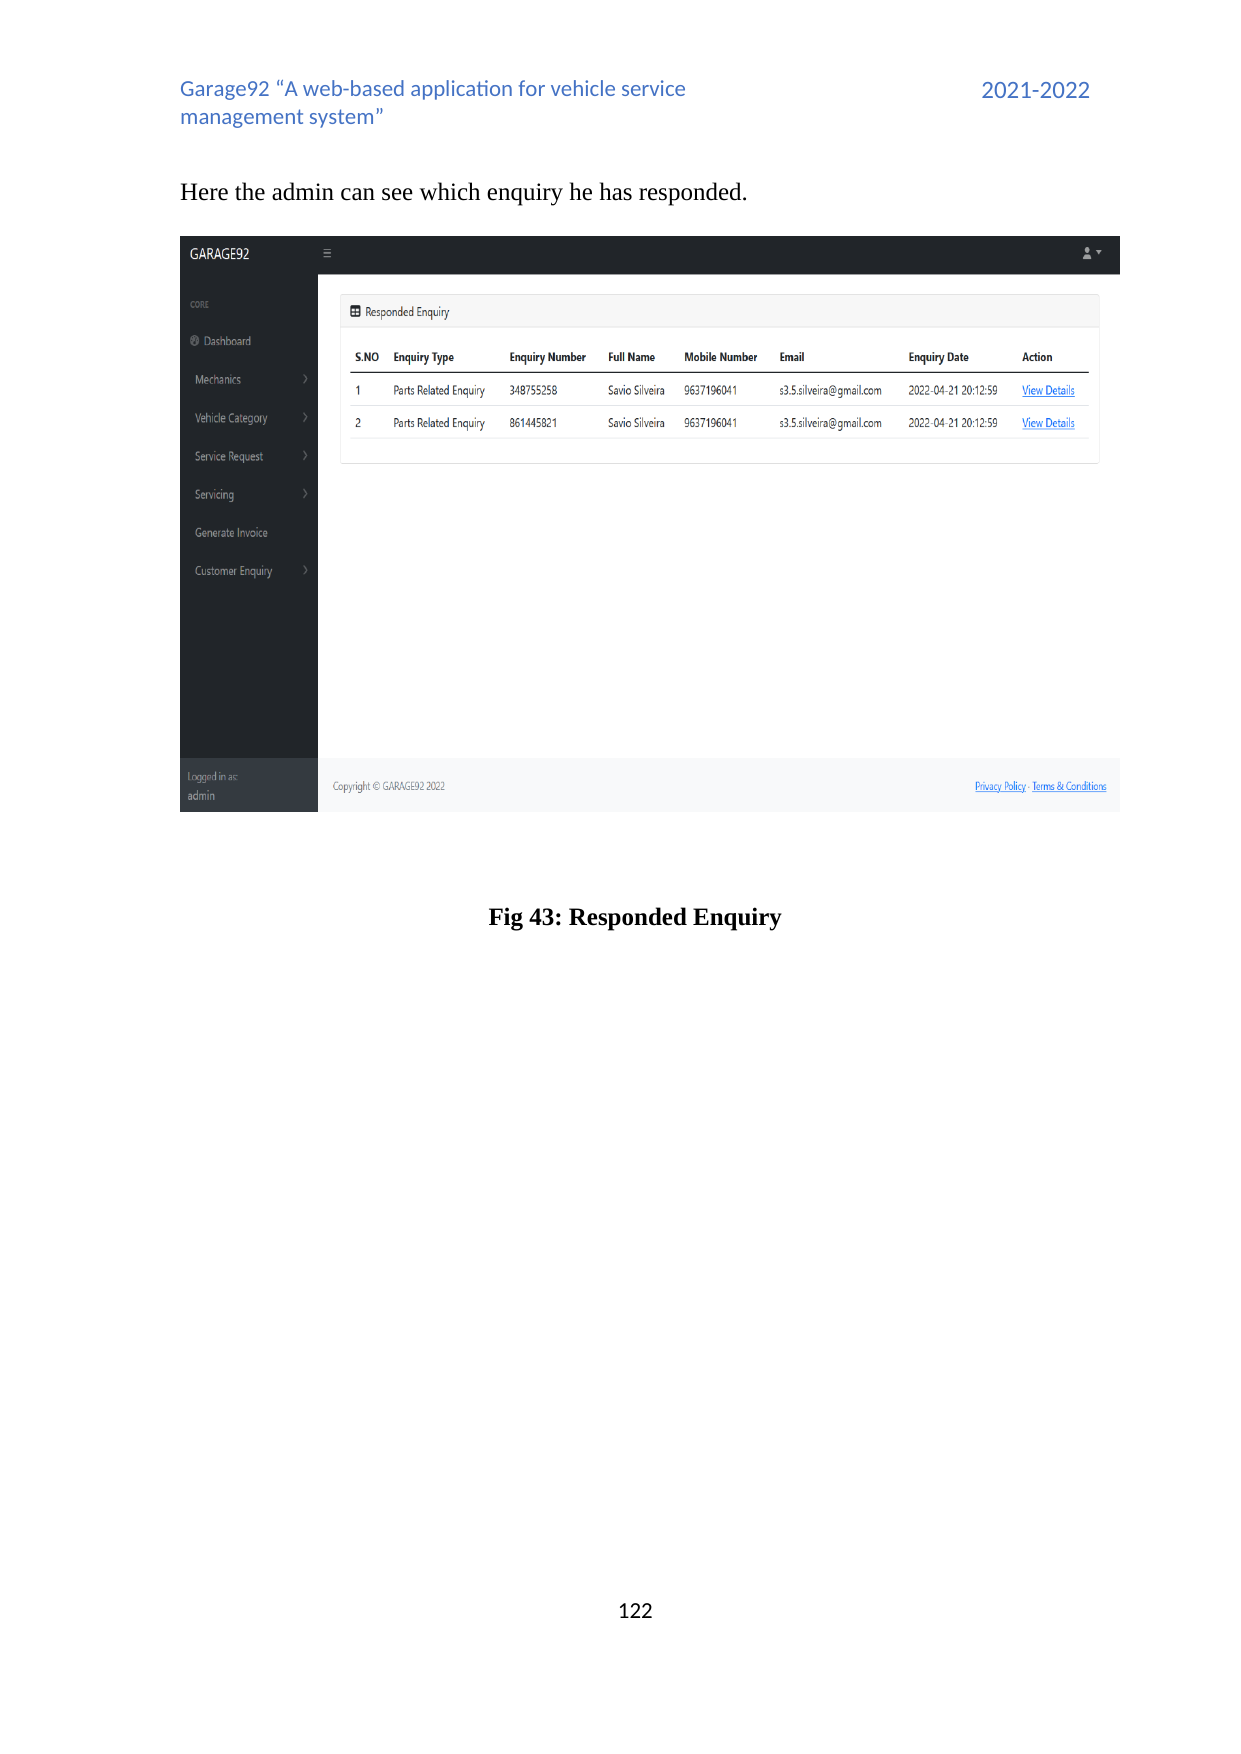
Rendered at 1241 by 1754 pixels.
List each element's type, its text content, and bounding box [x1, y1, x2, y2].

text Fig 43: Responded Enquiry [180, 902, 1090, 930]
picture [180, 236, 1120, 812]
text Here the admin can see which enquiry he has responded. [180, 177, 1090, 206]
